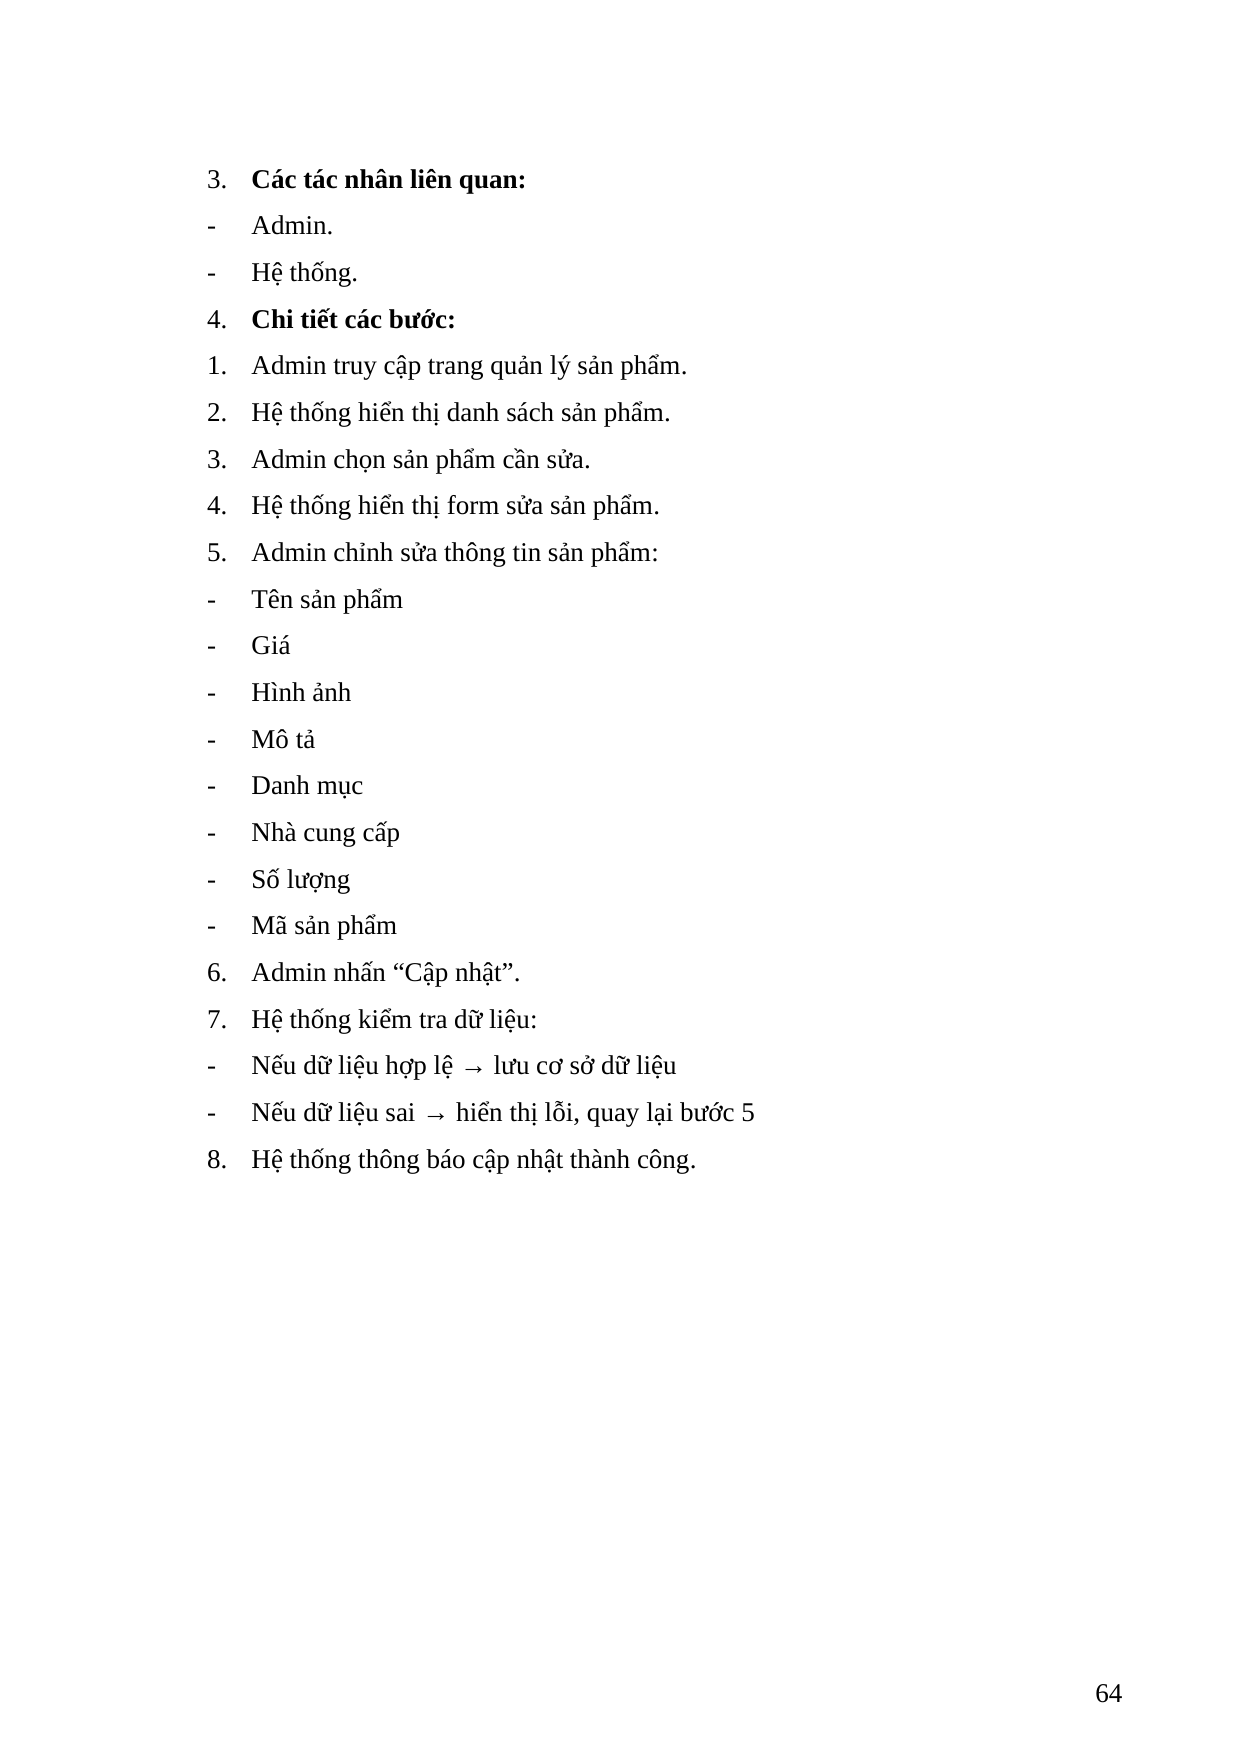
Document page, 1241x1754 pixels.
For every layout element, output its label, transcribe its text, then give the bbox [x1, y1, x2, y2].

list Nhà cung cấp [207, 816, 1122, 847]
list Hệ thống kiểm tra dữ liệu: [207, 1003, 1122, 1034]
list Hệ thống. [207, 256, 1122, 287]
list Admin. [207, 209, 1122, 241]
list Mô tả [207, 723, 1122, 754]
list Admin chỉnh sửa thông tin sản phẩm: [207, 536, 1122, 567]
list Mã sản phẩm [207, 909, 1122, 941]
list Tên sản phẩm [207, 583, 1122, 614]
list Hệ thống hiển thị danh sách sản phẩm. [207, 396, 1122, 427]
list Admin truy cập trang quản lý sản phẩm. [207, 349, 1122, 381]
list Các tác nhân liên quan: [207, 163, 1122, 194]
list Số lượng [207, 863, 1122, 894]
list Hệ thống thông báo cập nhật thành công. [207, 1143, 1122, 1174]
list Hình ảnh [207, 676, 1122, 707]
list Danh mục [207, 769, 1122, 801]
list Admin nhấn “Cập nhật”. [207, 956, 1122, 987]
list Chi tiết các bước: [207, 303, 1122, 334]
list Admin chọn sản phẩm cần sửa. [207, 443, 1122, 474]
list Nếu dữ liệu hợp lệ → lưu cơ sở dữ liệu [207, 1049, 1122, 1081]
list Giá [207, 629, 1122, 661]
list Nếu dữ liệu sai → hiển thị lỗi, quay lại bước 5 [207, 1096, 1122, 1127]
list Hệ thống hiển thị form sửa sản phẩm. [207, 489, 1122, 521]
